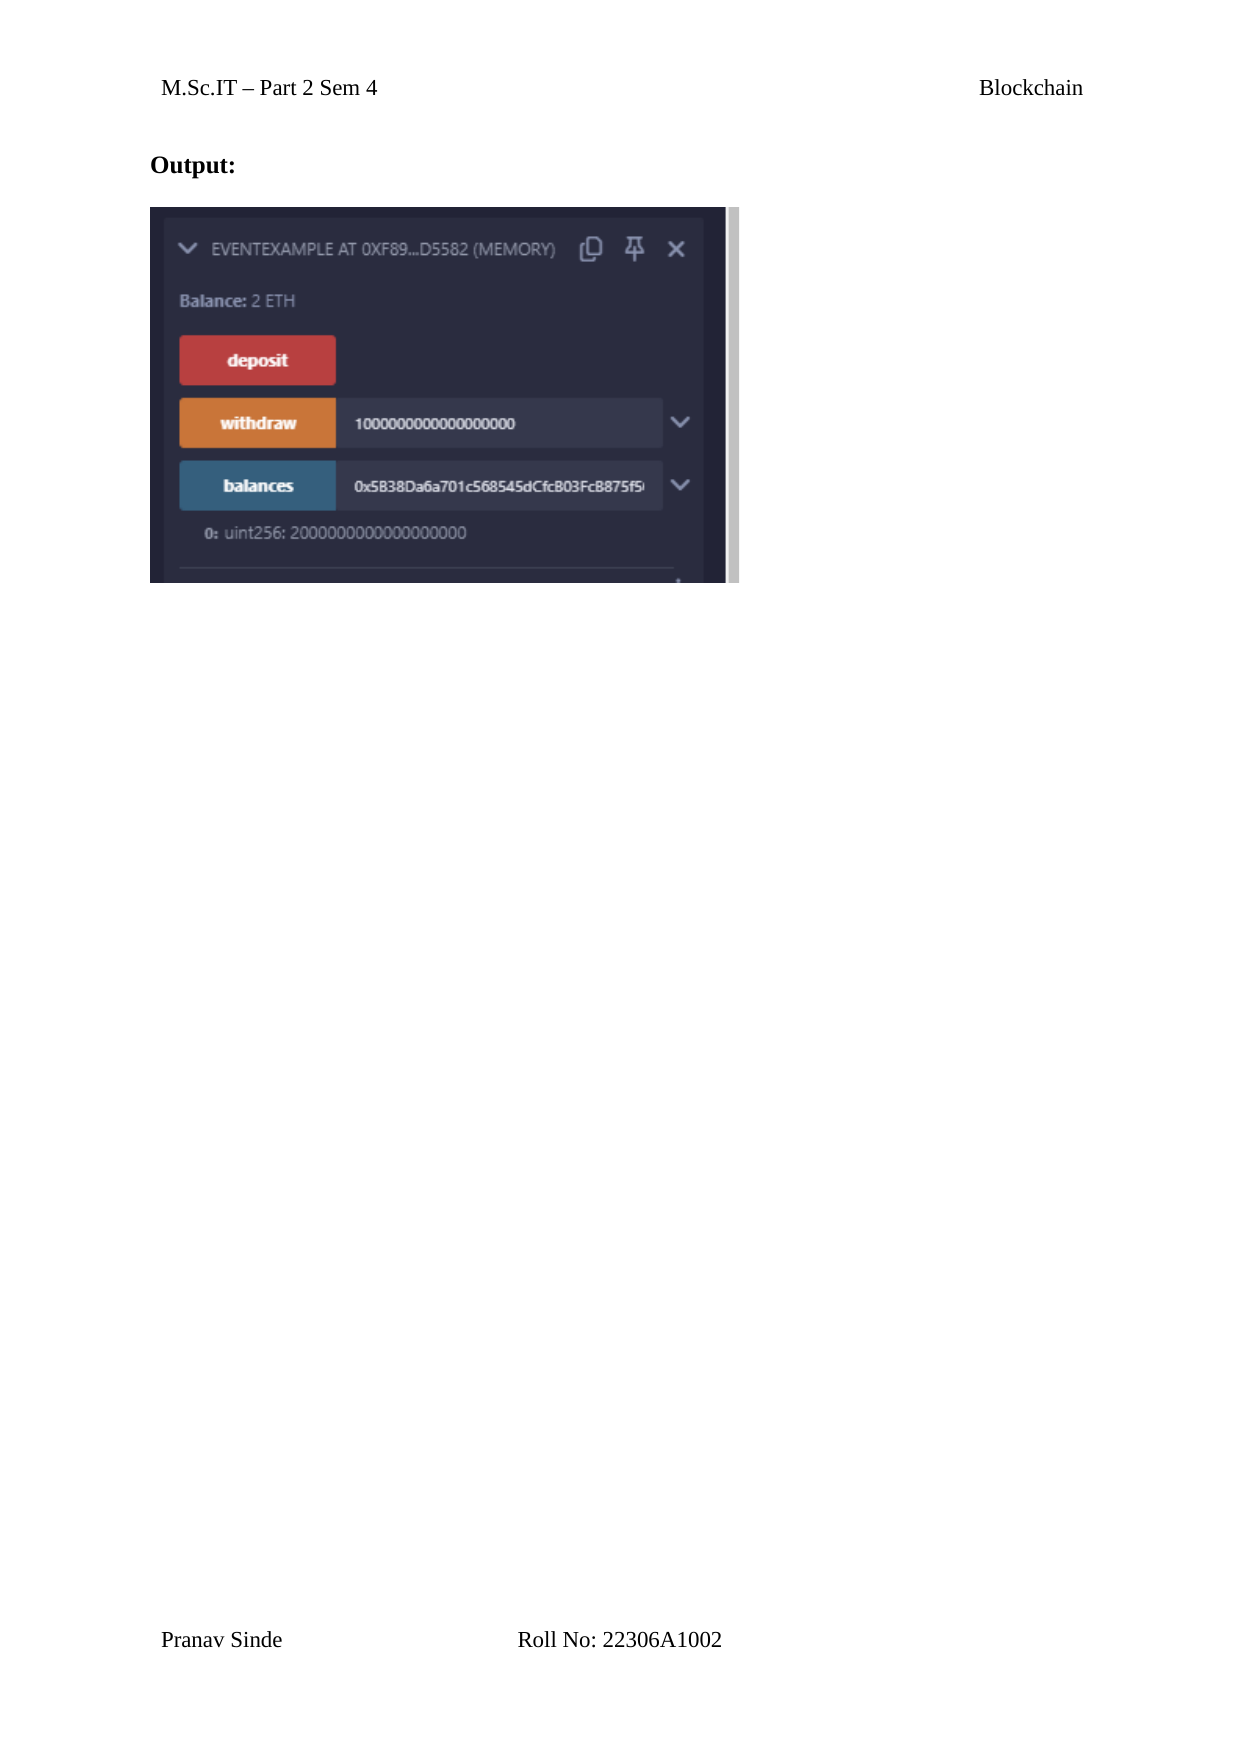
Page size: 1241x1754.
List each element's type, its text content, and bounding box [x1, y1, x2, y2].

text Output: [150, 150, 1090, 179]
picture [150, 207, 740, 583]
